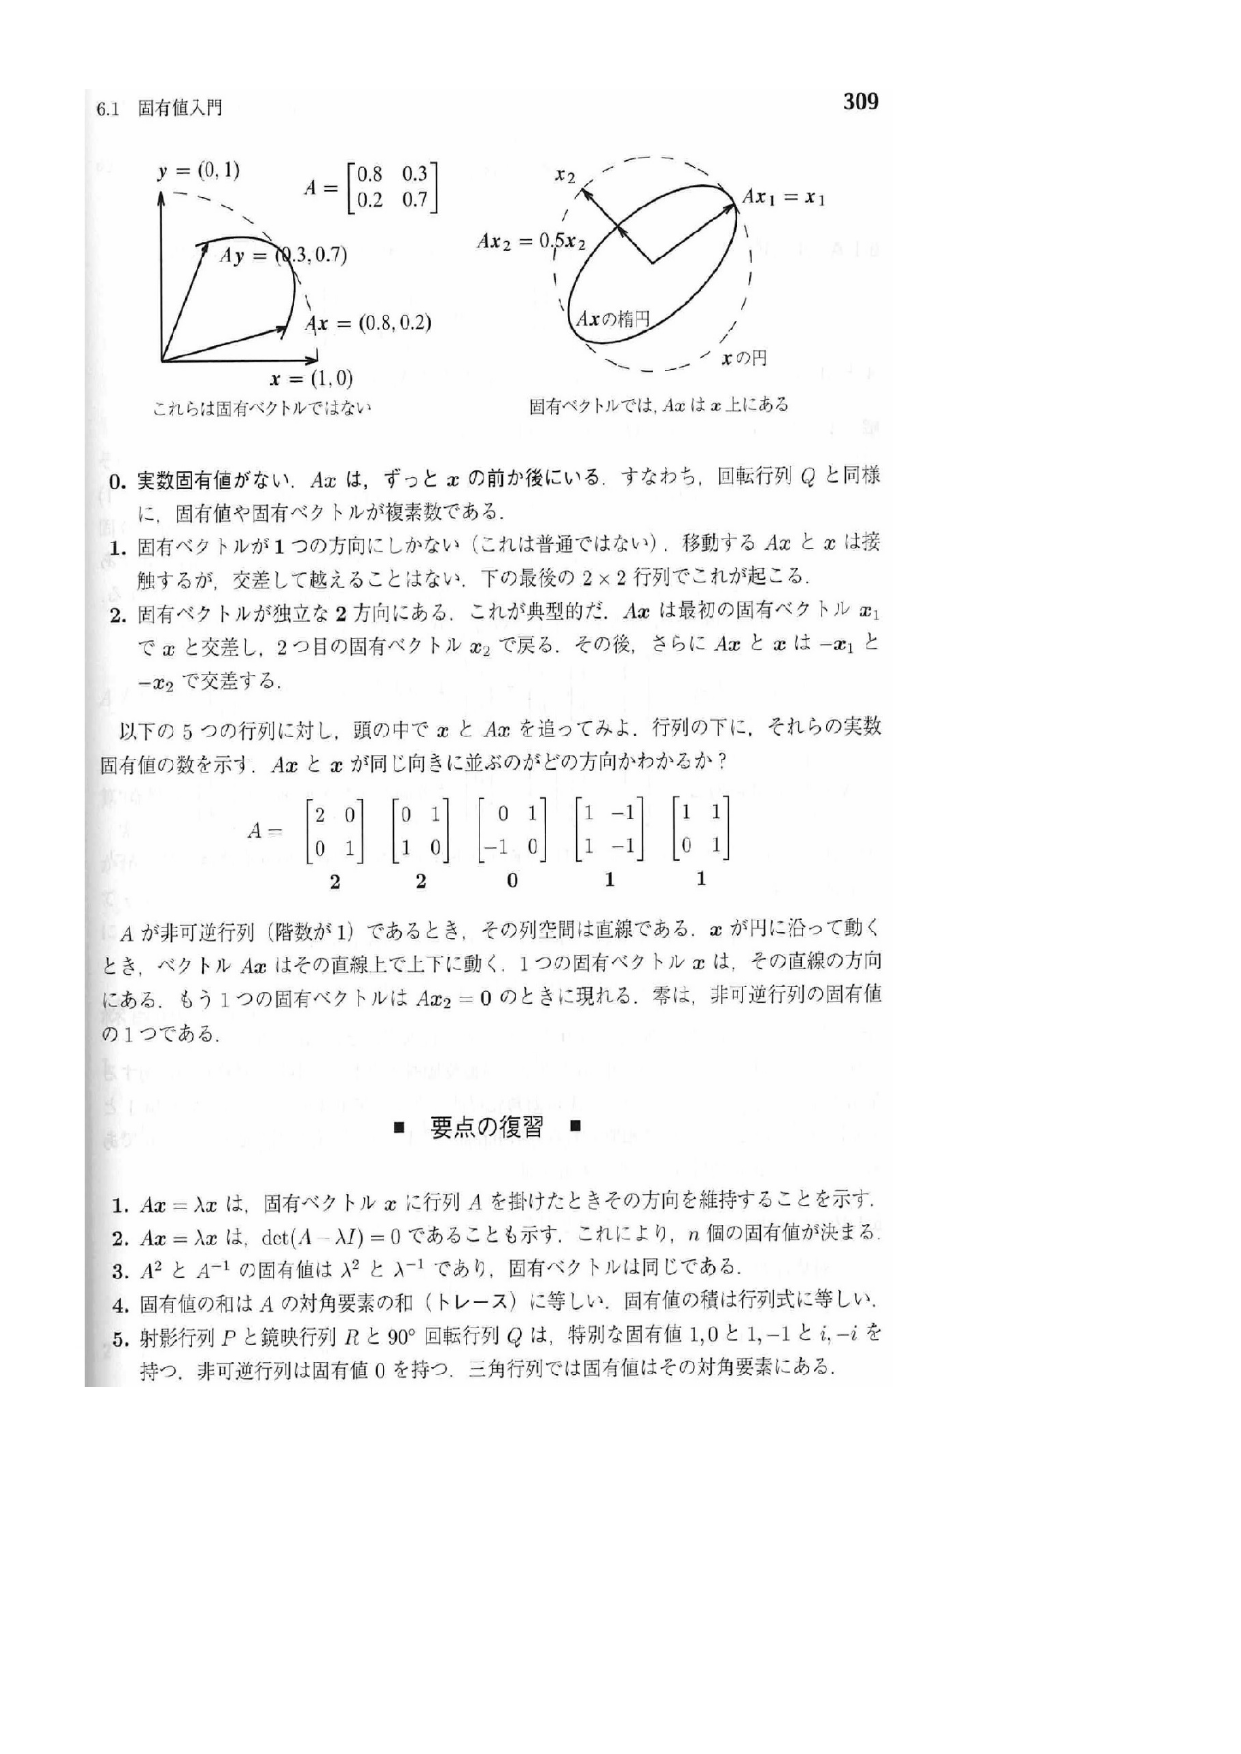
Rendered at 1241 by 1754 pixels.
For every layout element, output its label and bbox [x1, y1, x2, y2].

picture [75, 89, 895, 1387]
